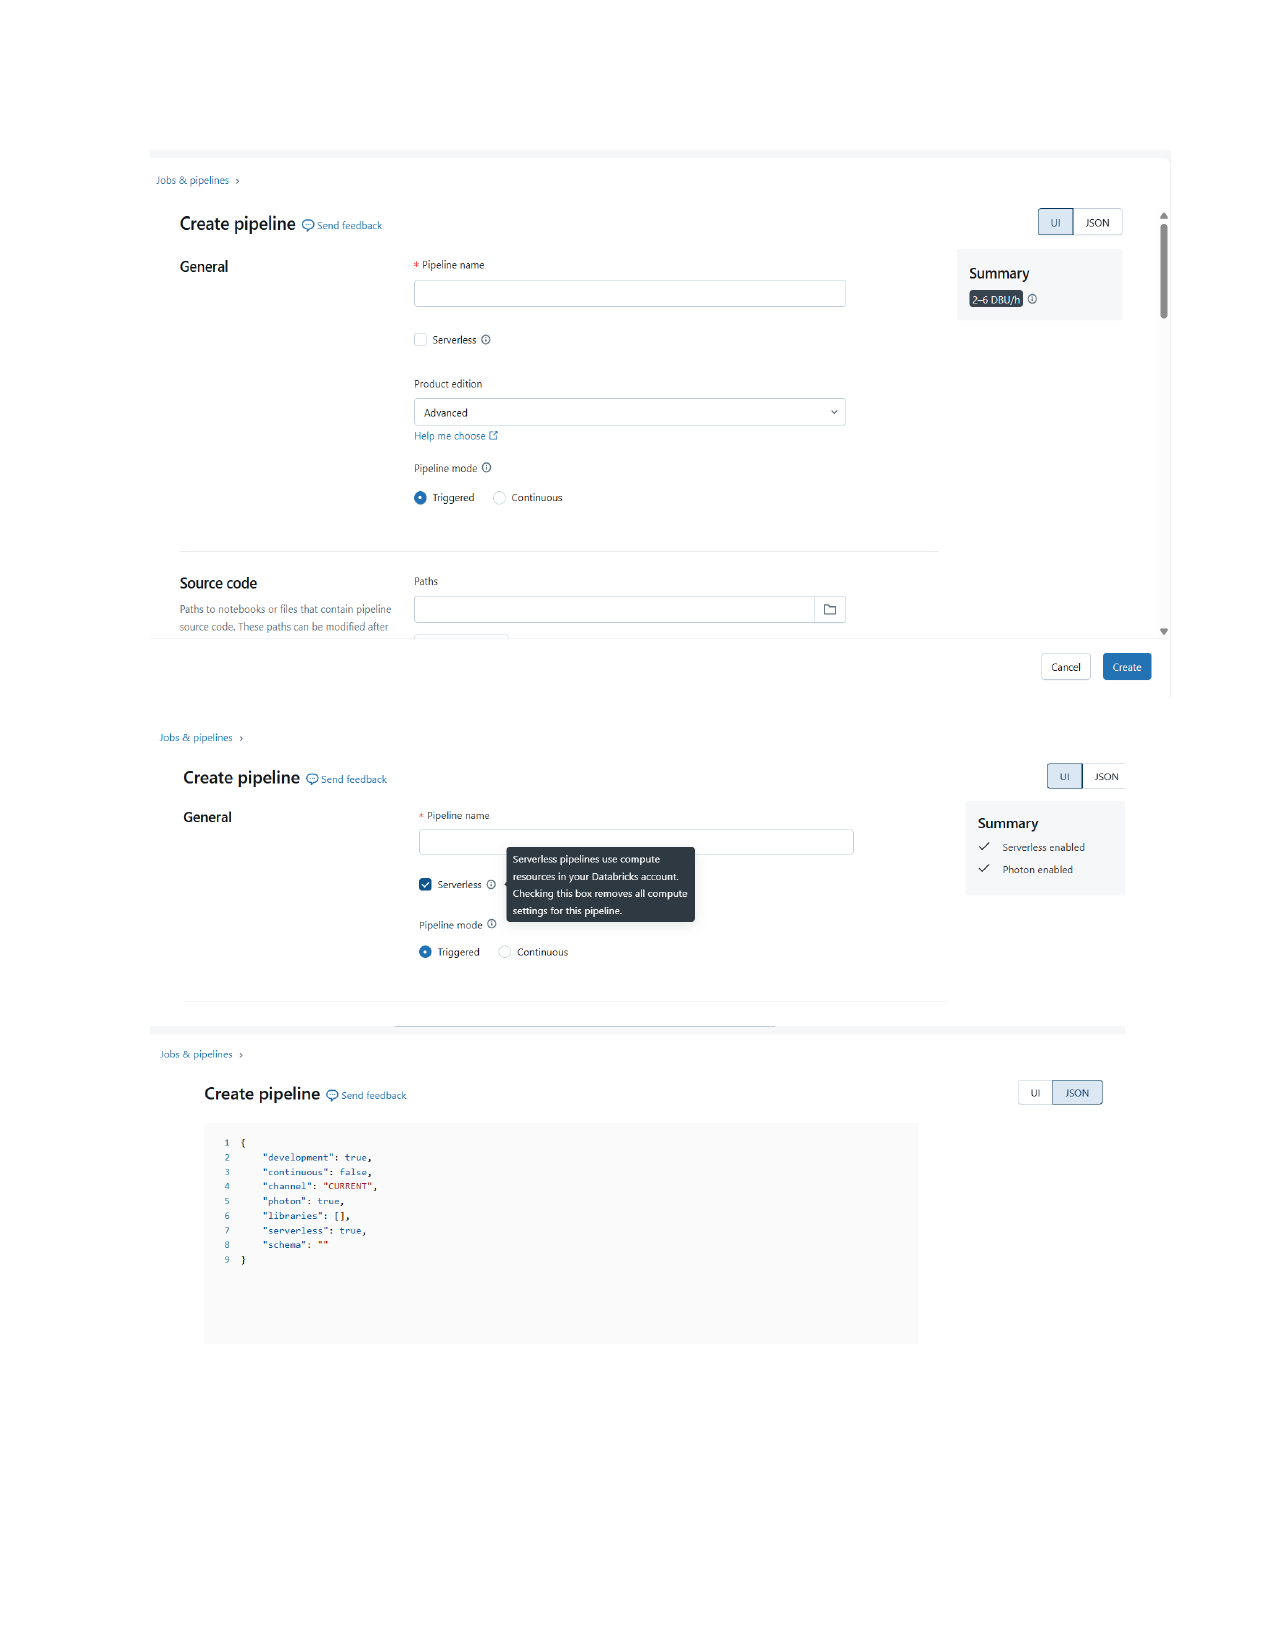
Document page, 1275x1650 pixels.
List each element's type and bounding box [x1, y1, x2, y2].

picture [150, 718, 1125, 1005]
picture [150, 150, 1172, 697]
picture [150, 1026, 1125, 1344]
